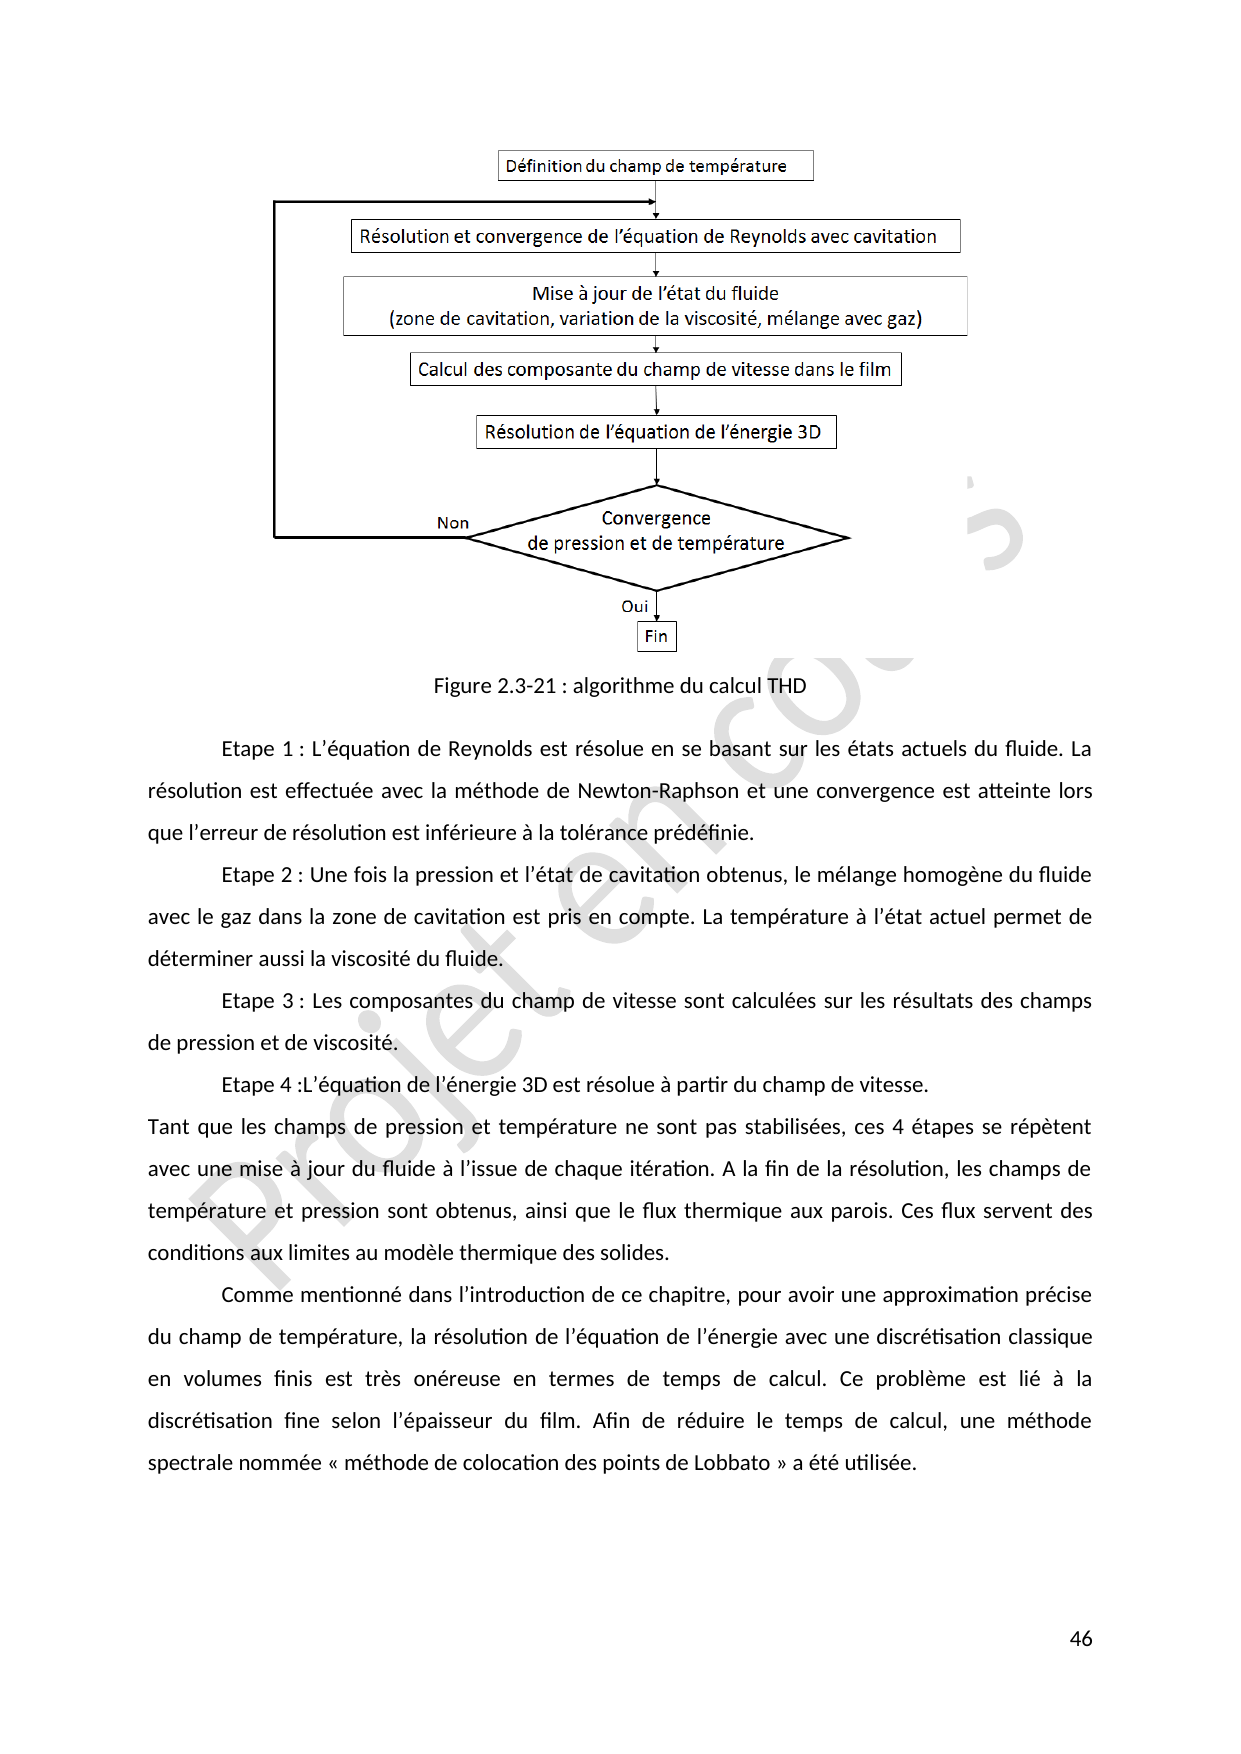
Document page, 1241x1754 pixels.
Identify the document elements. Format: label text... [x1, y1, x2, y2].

picture [272, 147, 968, 658]
text Comme mentionné dans l’introduction de ce chapitre, pour avoir une approximation précise du champ de température, la résolution de l’équation de l’énergie avec une discrétisation classique en volumes finis est très onéreuse en termes de temps de calcul. Ce problème est lié à la discrétisation fine selon l’épaisseur du film. Afin de réduire le temps de calcul, une méthode spectrale nommée « méthode de colocation des points de Lobbato » a été utilisée. [148, 1280, 1093, 1476]
text Tant que les champs de pression et température ne sont pas stabilisées, ces 4 étapes se répètent avec une mise à jour du fluide à l’issue de chaque itération. A la fin de la résolution, les champs de température et pression sont obtenus, ainsi que le flux thermique aux parois. Ces flux servent des conditions aux limites au modèle thermique des solides. [148, 1112, 1093, 1266]
text Etape 1 : L’équation de Reynolds est résolue en se basant sur les états actuels du fluide. La résolution est effectuée avec la méthode de Newton-Raphson et une convergence est atteinte lors que l’erreur de résolution est inférieure à la tolérance prédéfinie. [148, 734, 1093, 846]
text Etape 4 :L’équation de l’énergie 3D est résolue à partir du champ de vitesse. [148, 1070, 1093, 1098]
text Etape 2 : Une fois la pression et l’état de cavitation obtenus, le mélange homogène du fluide avec le gaz dans la zone de cavitation est pris en compte. La température à l’état actuel permet de déterminer aussi la viscosité du fluide. [148, 860, 1093, 972]
text Etape 3 : Les composantes du champ de vitesse sont calculées sur les résultats des champs de pression et de viscosité. [148, 986, 1093, 1056]
